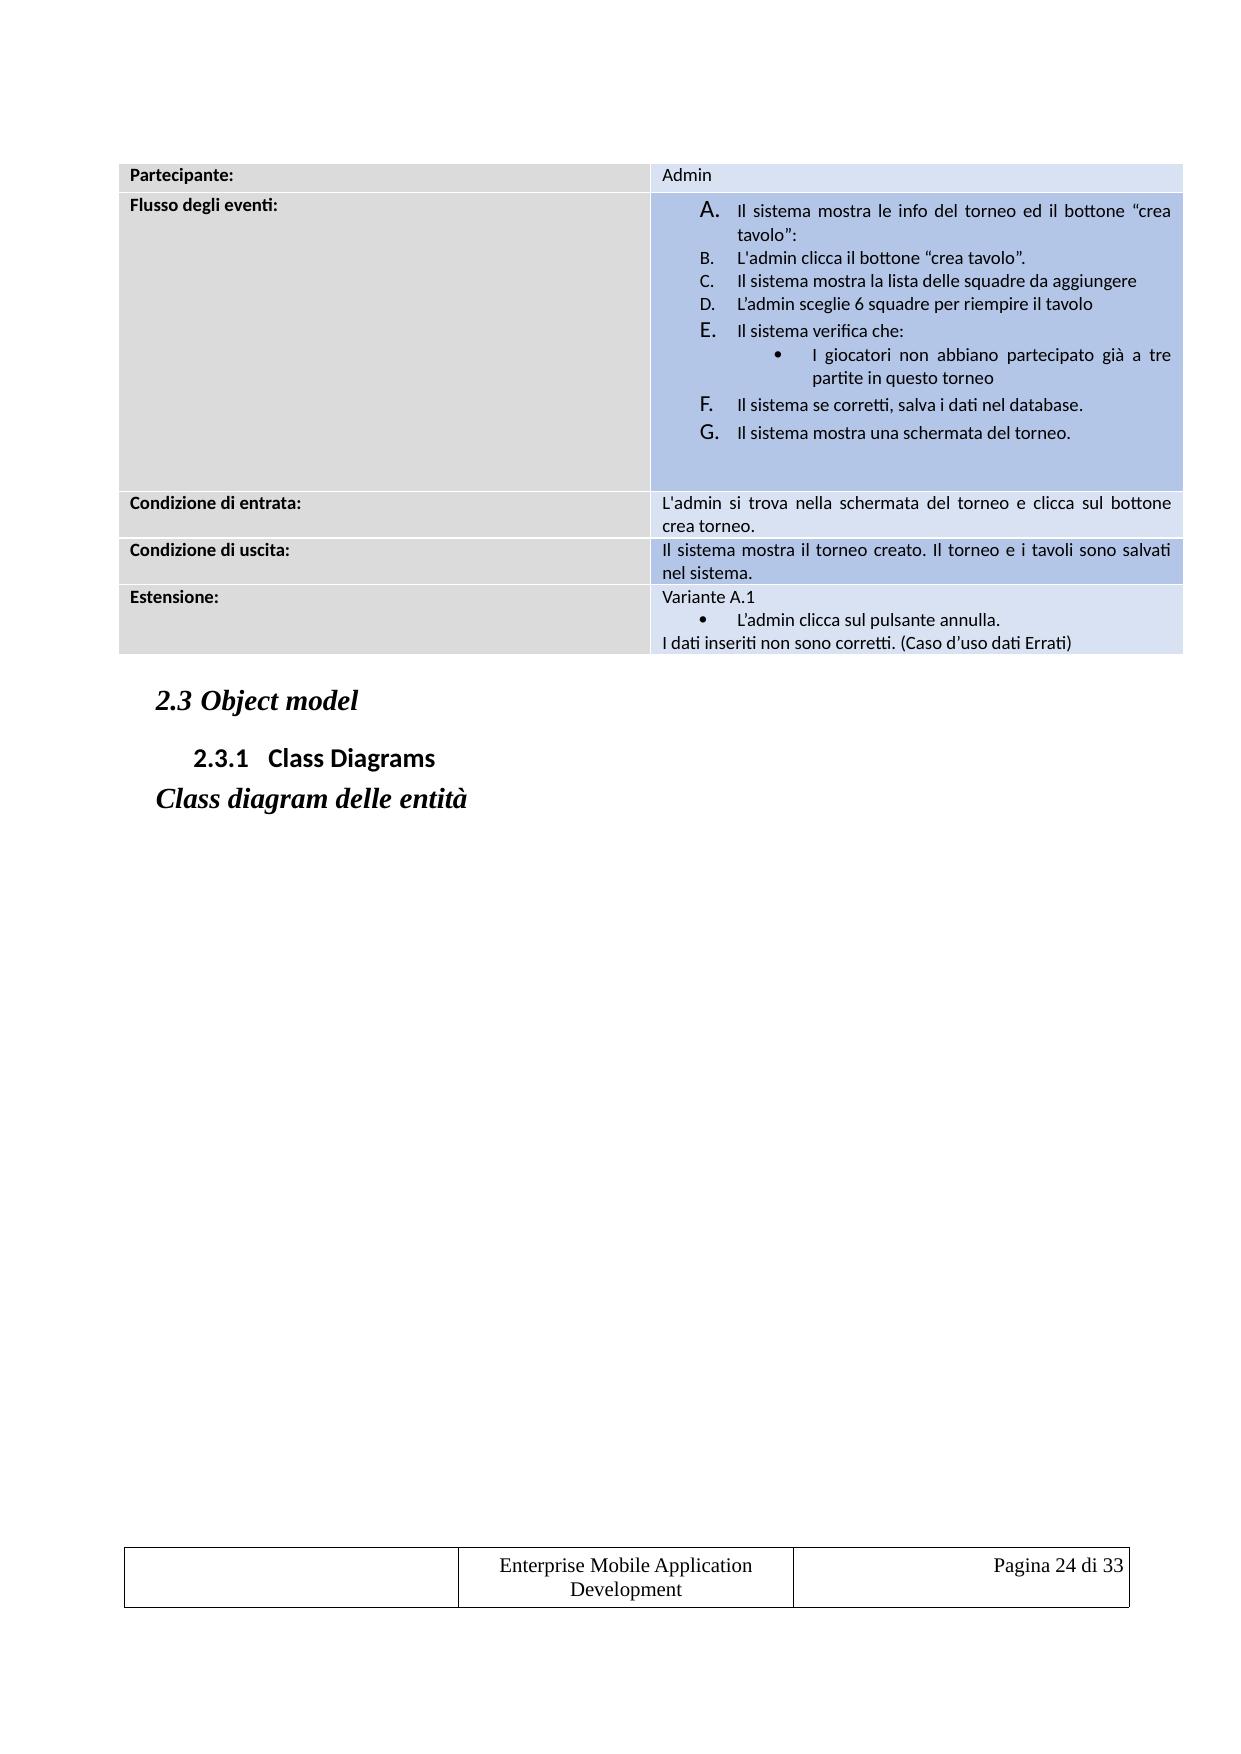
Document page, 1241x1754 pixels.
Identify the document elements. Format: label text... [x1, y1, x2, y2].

table_cell Partecipante: [119, 164, 650, 192]
table_cell Il sistema mostra le info del torneo ed il bottone “crea tavolo”: L'admin clicca il bottone “crea tavolo”. Il sistema mostra la lista delle squadre da aggiungere L’admin sceglie 6 squadre per riempire il tavolo Il sistema verifica che: I giocatori non abbiano partecipato già a tre partite in questo torneo Il sistema se corretti, salva i dati nel database. Il sistema mostra una schermata del torneo. [651, 193, 1183, 491]
subtitle Object model [156, 683, 1122, 717]
table_cell Condizione di uscita: [119, 539, 650, 584]
table_cell L'admin si trova nella schermata del torneo e clicca sul bottone crea torneo. [651, 492, 1183, 537]
subtitle Class Diagrams [193, 742, 1122, 775]
table_cell Estensione: [119, 585, 650, 654]
subtitle Class diagram delle entità [156, 781, 1122, 814]
table_cell Flusso degli eventi: [119, 193, 650, 491]
table_cell Variante A.1 L’admin clicca sul pulsante annulla. I dati inseriti non sono corretti. (Caso d’uso dati Errati) [651, 585, 1183, 654]
table_cell Il sistema mostra il torneo creato. Il torneo e i tavoli sono salvati nel sistema. [651, 539, 1183, 584]
table_cell Condizione di entrata: [119, 492, 650, 537]
table_cell Admin [651, 164, 1183, 192]
